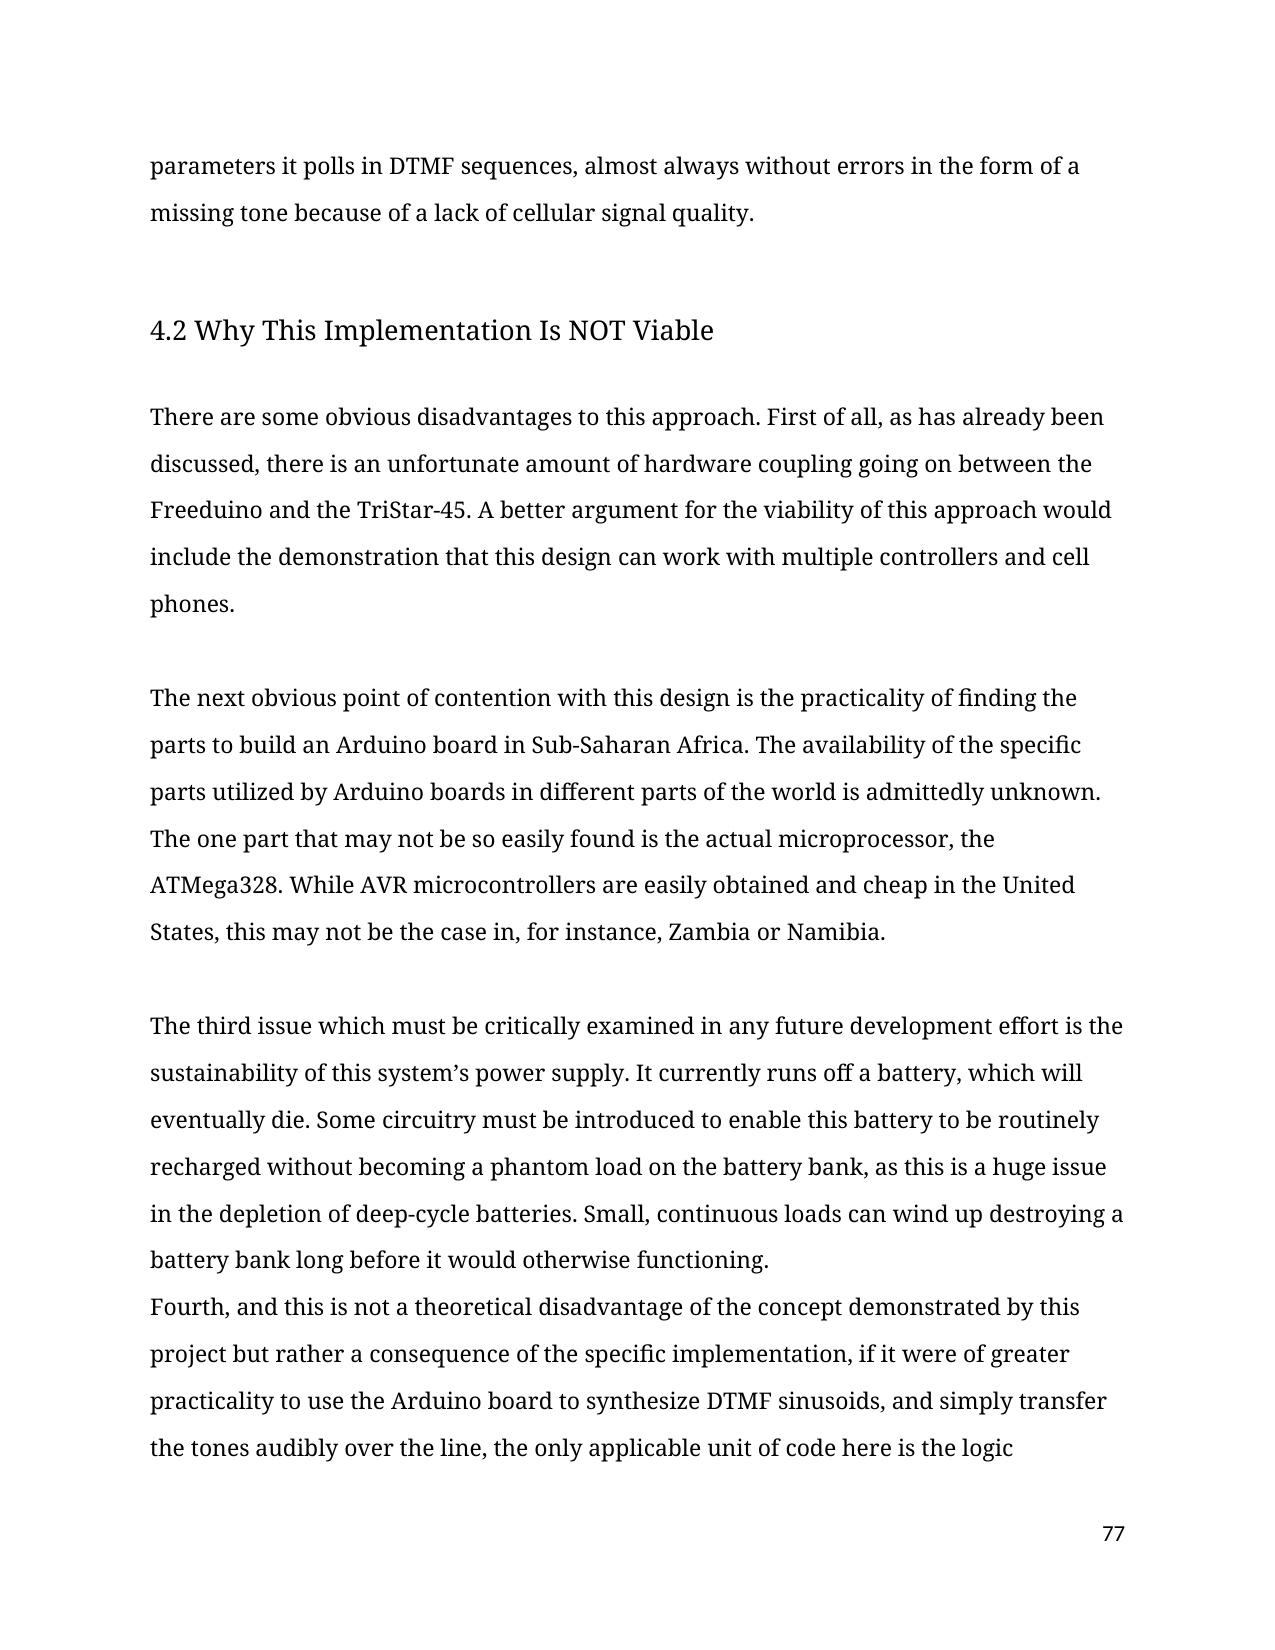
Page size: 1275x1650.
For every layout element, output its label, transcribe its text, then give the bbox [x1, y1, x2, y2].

subtitle 4.2 Why This Implementation Is NOT Viable [150, 311, 1125, 348]
text The third issue which must be critically examined in any future development effort is the sustainability of this system’s power supply. It currently runs off a battery, which will eventually die. Some circuitry must be introduced to enable this battery to be routinely recharged without becoming a phantom load on the battery bank, as this is a huge issue in the depletion of deep-cycle batteries. Small, continuous loads can wind up destroying a battery bank long before it would otherwise functioning. [150, 1010, 1125, 1276]
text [150, 150, 1125, 228]
text There are some obvious disadvantages to this approach. First of all, as has already been discussed, there is an unfortunate amount of hardware coupling going on between the Freeduino and the TriStar-45. A better argument for the viability of this approach would include the demonstration that this design can work with multiple controllers and cell phones. [150, 401, 1125, 619]
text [150, 1291, 1125, 1463]
text The next obvious point of contention with this design is the practicality of finding the parts to build an Arduino board in Sub-Saharan Africa. The availability of the specific parts utilized by Arduino boards in different parts of the world is admittedly unknown. The one part that may not be so easily found is the actual microprocessor, the ATMega328. While AVR microcontrollers are easily obtained and cheap in the United States, this may not be the case in, for instance, Zambia or Namibia. [150, 682, 1125, 948]
